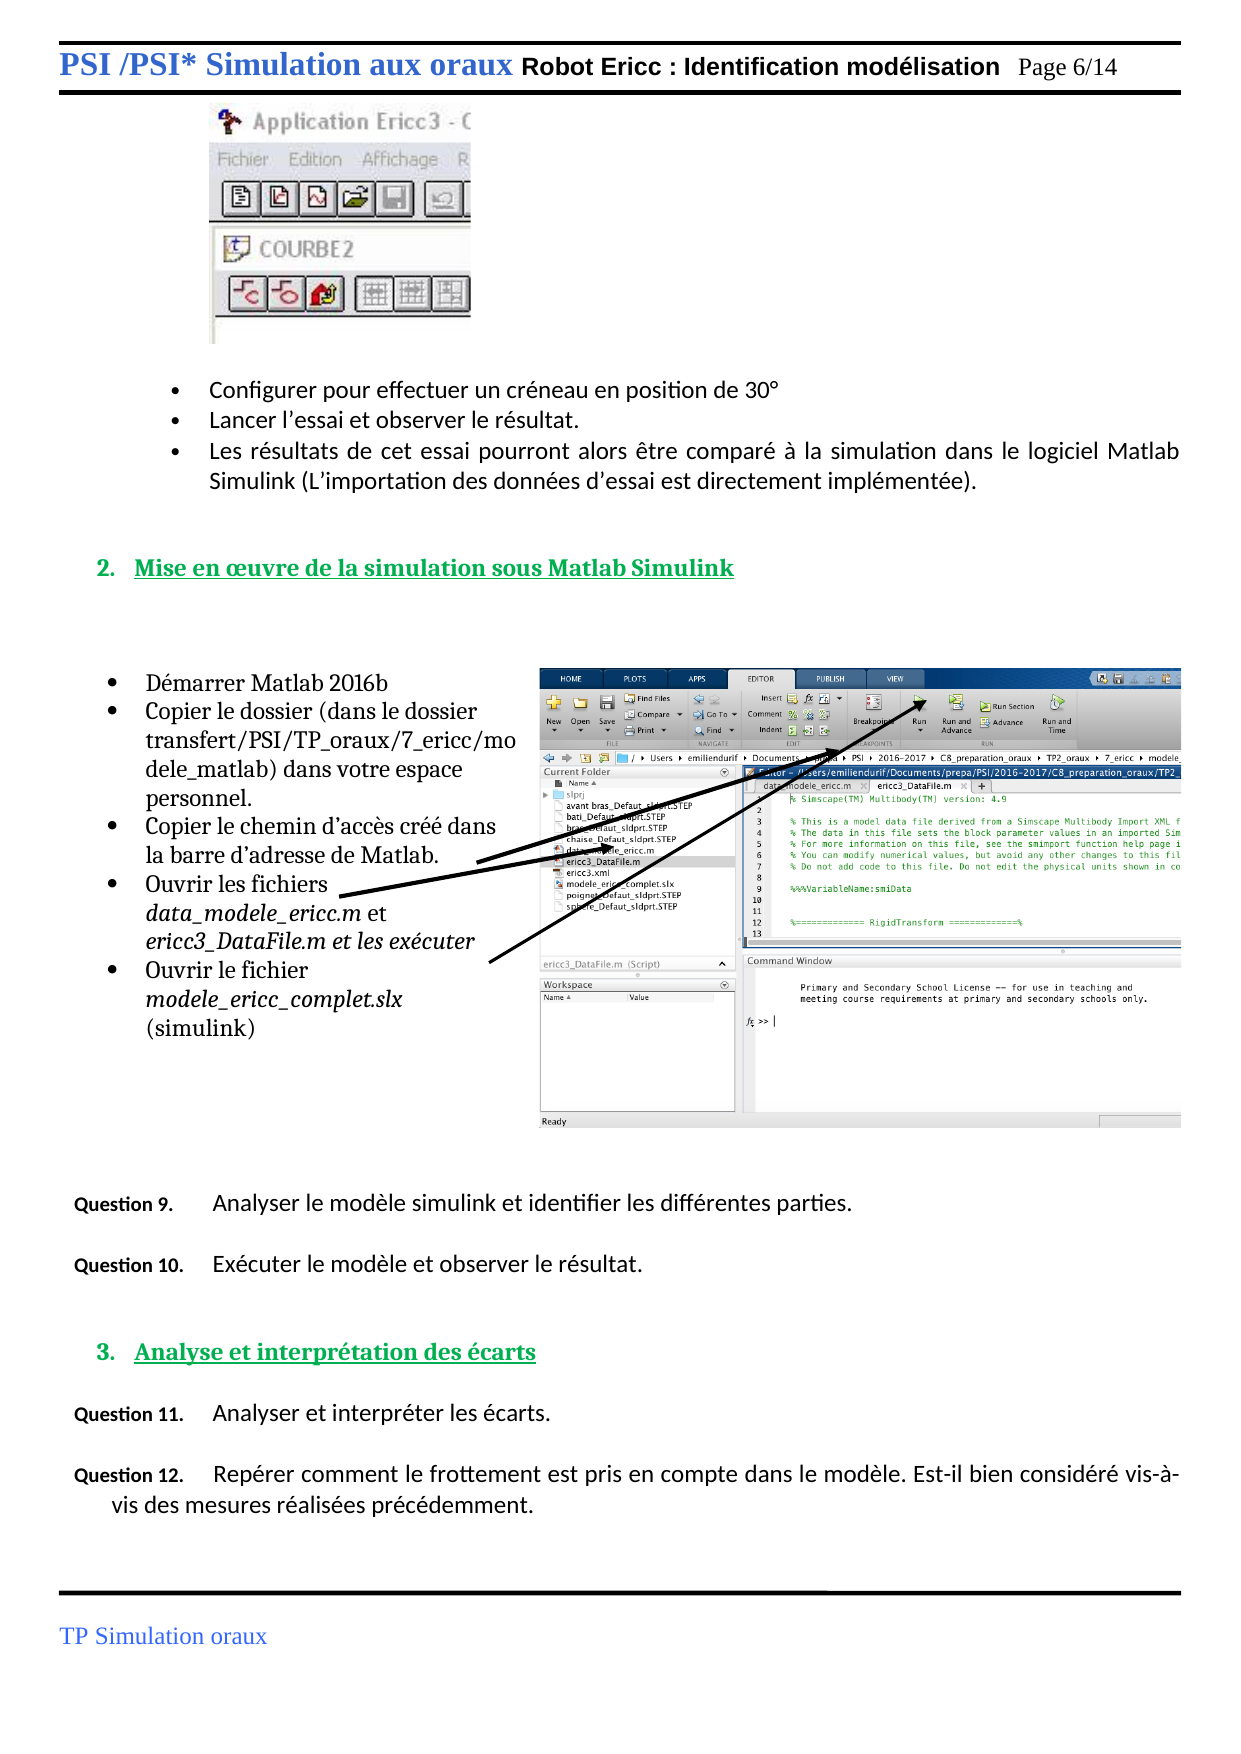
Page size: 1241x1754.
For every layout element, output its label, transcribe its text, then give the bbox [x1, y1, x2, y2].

picture [539, 668, 1182, 1128]
table_header [528, 863, 539, 936]
table_header [528, 846, 539, 859]
list Analyser et interpréter les écarts. [74, 1397, 1181, 1428]
list Lancer l’essai et observer le résultat. [172, 404, 1181, 435]
picture [539, 757, 827, 930]
list Mise en œuvre de la simulation sous Matlab Simulink [97, 553, 1181, 582]
list Analyse et interprétation des écarts [97, 1338, 1181, 1367]
table_header Démarrer Matlab 2016b Copier le dossier (dans le dossier transfert/PSI/TP_oraux/7_ericc/modele_matlab) dans votre espace personnel. Copier le chemin d’accès créé dans la barre d’adresse de Matlab. Ouvrir les fichiers data_modele_ericc.m et ericc3_DataFile.m et les exécuter Ouvrir le fichier modele_ericc_complet.slx (simulink) [59, 669, 528, 1128]
list Repérer comment le frottement est pris en compte dans le modèle. Est-il bien considéré vis-à-vis des mesures réalisées précédemment. [74, 1458, 1181, 1519]
table_header [528, 669, 539, 844]
picture [209, 103, 471, 344]
table_header [528, 936, 539, 1128]
list Analyser le modèle simulink et identifier les différentes parties. [74, 1187, 1181, 1218]
list Les résultats de cet essai pourront alors être comparé à la simulation dans le logiciel Matlab Simulink (L’importation des données d’essai est directement implémentée). [172, 435, 1181, 496]
list Exécuter le modèle et observer le résultat. [74, 1248, 1181, 1279]
list Configurer pour effectuer un créneau en position de 30° [172, 374, 1181, 404]
